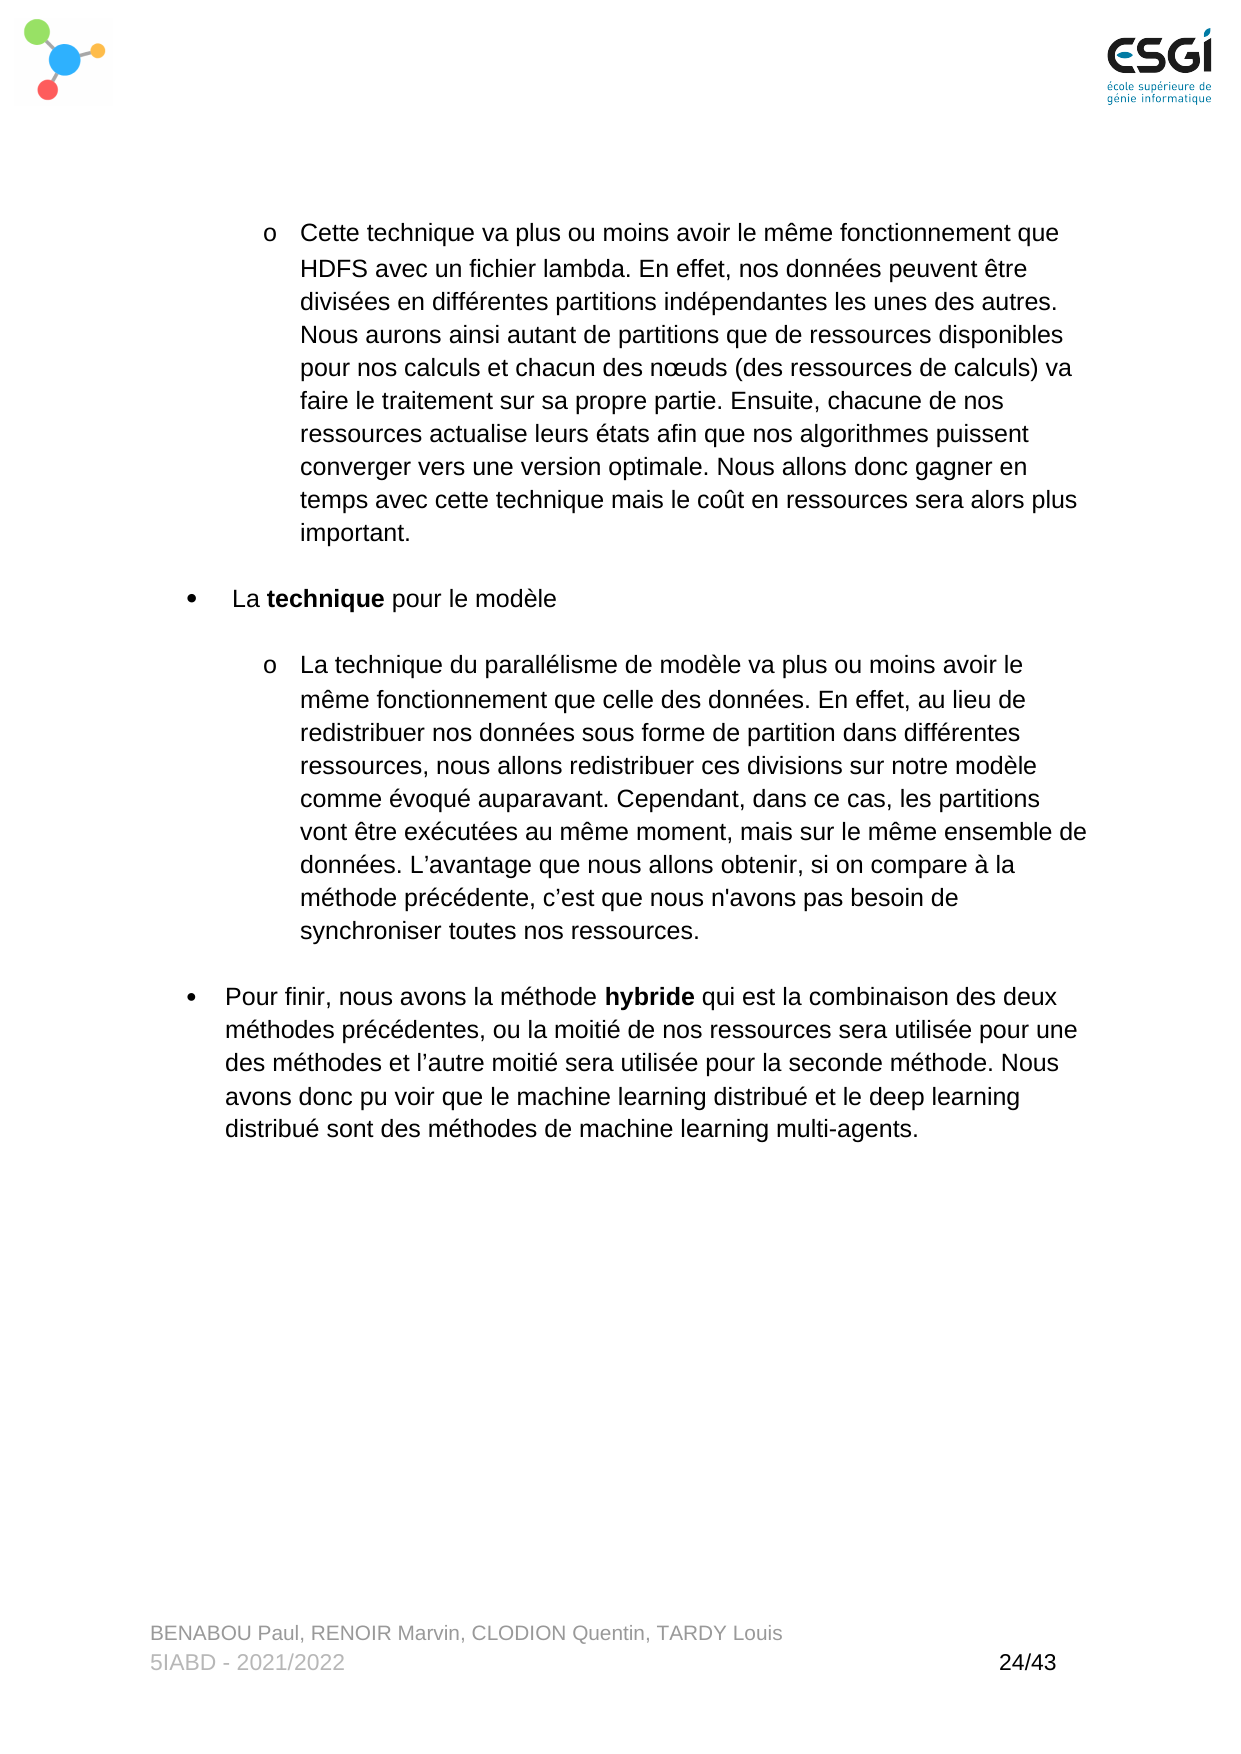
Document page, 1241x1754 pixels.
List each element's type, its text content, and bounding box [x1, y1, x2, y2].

list La technique du parallélisme de modèle va plus ou moins avoir le même fonctionnement que celle des données. En effet, au lieu de redistribuer nos données sous forme de partition dans différentes ressources, nous allons redistribuer ces divisions sur notre modèle comme évoqué auparavant. Cependant, dans ce cas, les partitions vont être exécutées au même moment, mais sur le même ensemble de données. L’avantage que nous allons obtenir, si on compare à la méthode précédente, c’est que nous n'avons pas besoin de synchroniser toutes nos ressources. [262, 650, 1090, 945]
picture [1090, 18, 1228, 114]
list Pour finir, nous avons la méthode hybride qui est la combinaison des deux méthodes précédentes, ou la moitié de nos ressources sera utilisée pour une des méthodes et l’autre moitié sera utilisée pour la seconde méthode. Nous avons donc pu voir que le machine learning distribué et le deep learning distribué sont des méthodes de machine learning multi-agents. [187, 982, 1090, 1143]
picture [14, 18, 114, 106]
list Cette technique va plus ou moins avoir le même fonctionnement que HDFS avec un fichier lambda. En effet, nos données peuvent être divisées en différentes partitions indépendantes les unes des autres. Nous aurons ainsi autant de partitions que de ressources disponibles pour nos calculs et chacun des nœuds (des ressources de calculs) va faire le traitement sur sa propre partie. Ensuite, chacune de nos ressources actualise leurs états afin que nos algorithmes puissent converger vers une version optimale. Nous allons donc gagner en temps avec cette technique mais le coût en ressources sera alors plus important. [262, 218, 1090, 547]
list La technique pour le modèle [187, 584, 1090, 613]
